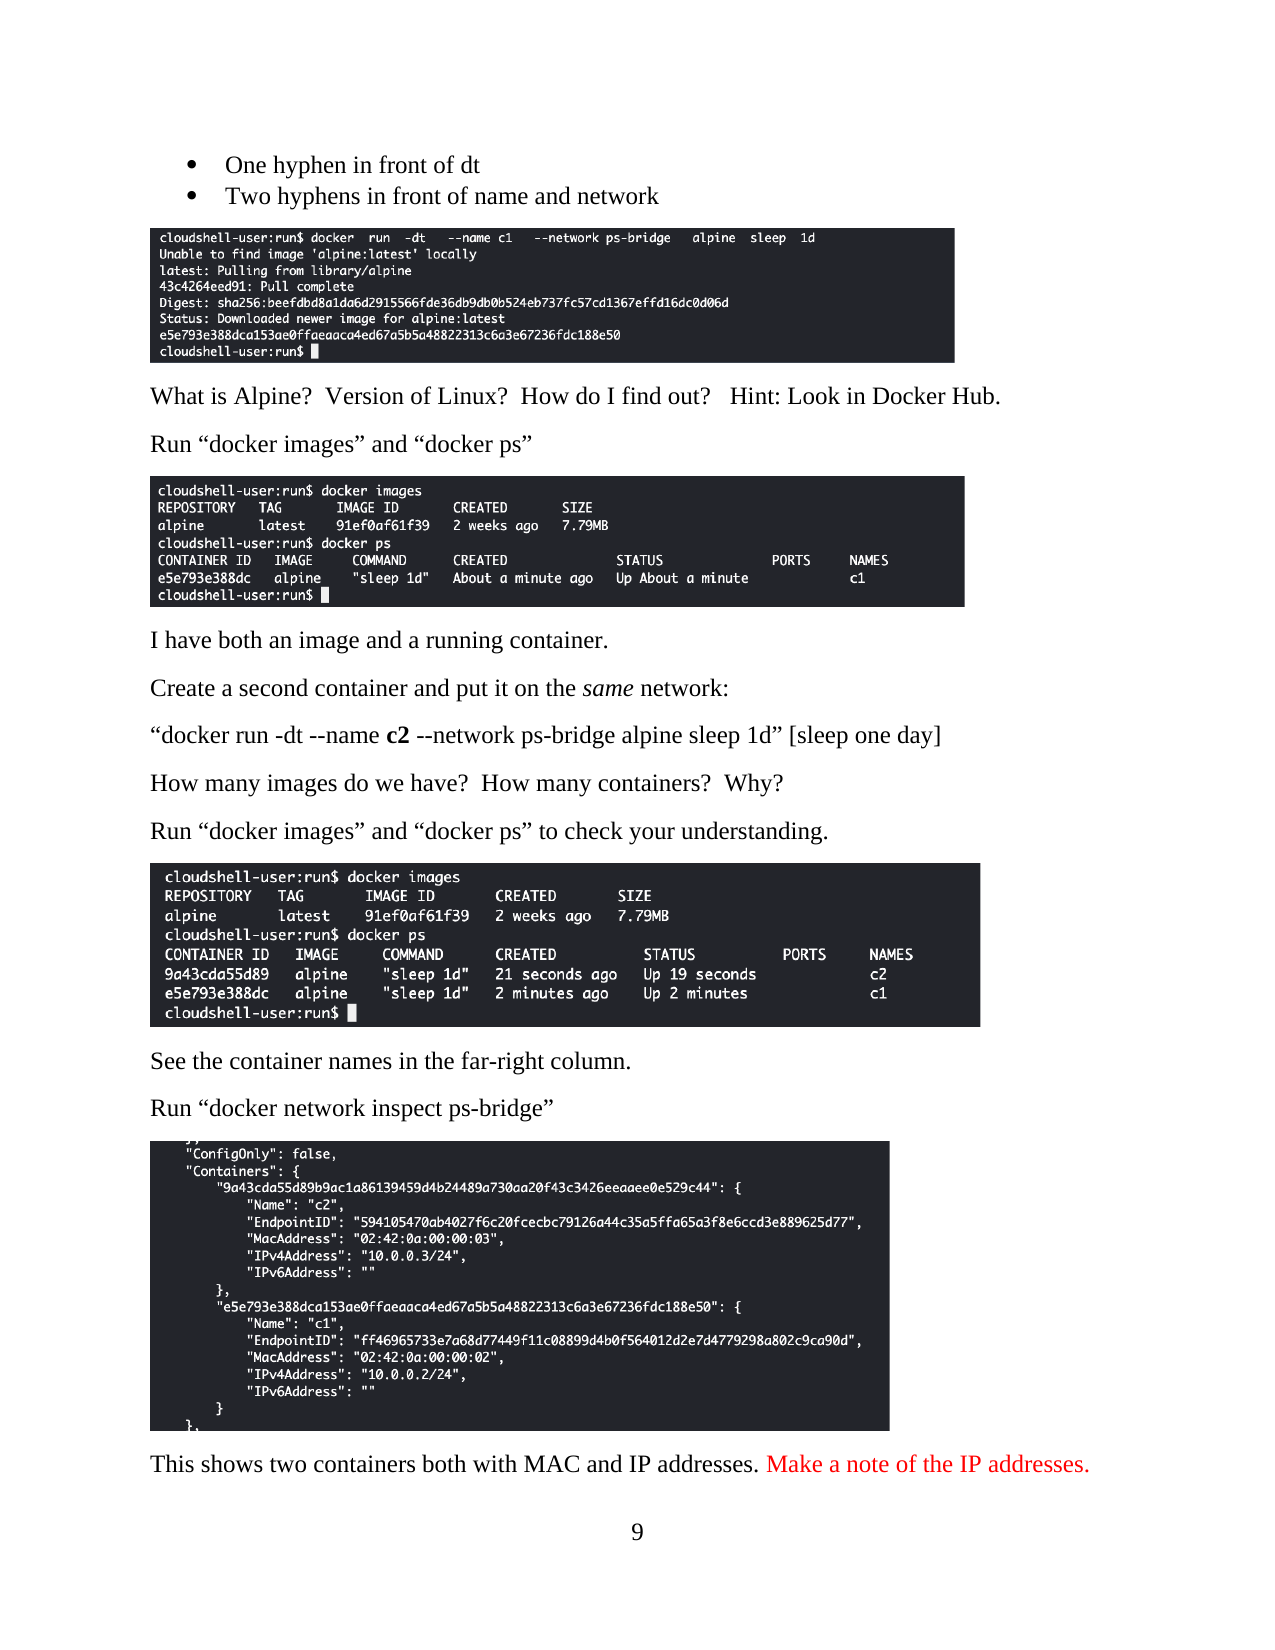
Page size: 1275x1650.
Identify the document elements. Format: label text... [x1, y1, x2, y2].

picture [150, 228, 955, 363]
text This shows two containers both with MAC and IP addresses. Make a note of the IP addresses. [150, 1449, 1125, 1478]
text Run “docker images” and “docker ps” [150, 429, 1125, 458]
text How many images do we have? How many containers? Why? [150, 768, 1125, 797]
text “docker run -dt --name c2 --network ps-bridge alpine sleep 1d” [sleep one day] [150, 721, 1125, 749]
text See the container names in the far-right column. [150, 1046, 1125, 1074]
text What is Alpine? Version of Linux? How do I find out? Hint: Look in Docker Hub. [150, 381, 1125, 410]
list Two hyphens in front of name and network [187, 181, 1125, 210]
picture [150, 476, 965, 607]
picture [150, 863, 981, 1027]
text Create a second container and put it on the same network: [150, 673, 1125, 702]
list One hyphen in front of dt [187, 150, 1125, 179]
text Run “docker network inspect ps-bridge” [150, 1093, 1125, 1122]
picture [150, 1141, 890, 1431]
text I have both an image and a running container. [150, 625, 1125, 654]
text Run “docker images” and “docker ps” to check your understanding. [150, 816, 1125, 845]
